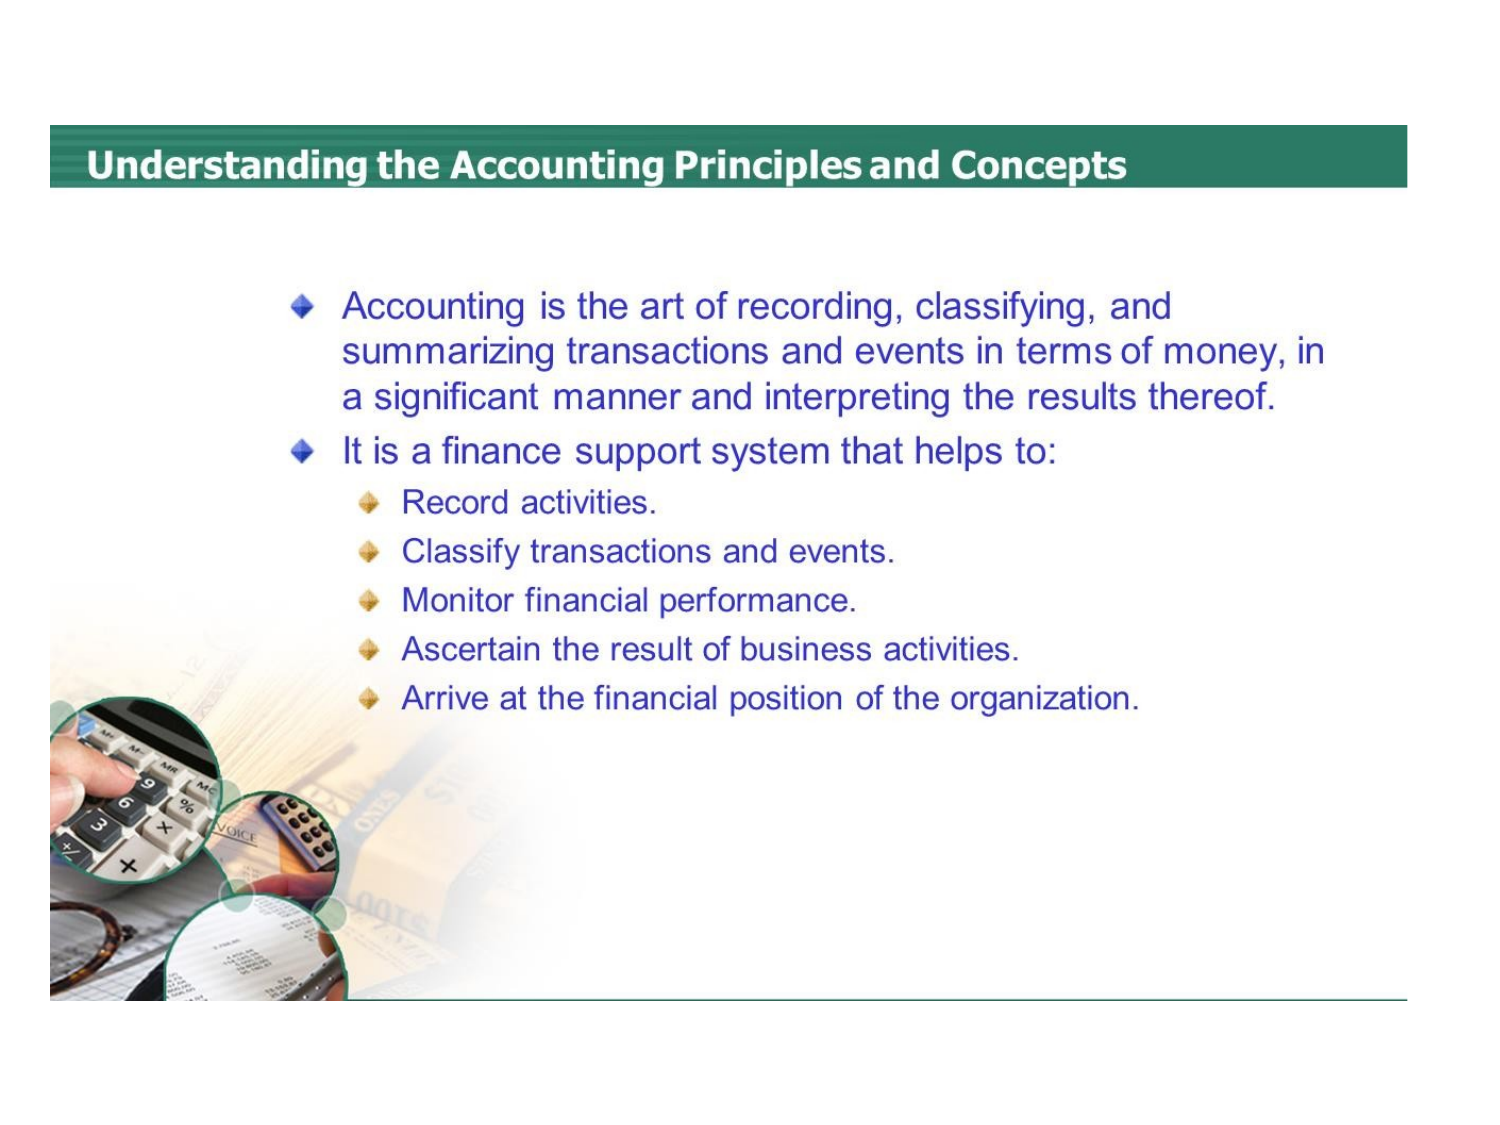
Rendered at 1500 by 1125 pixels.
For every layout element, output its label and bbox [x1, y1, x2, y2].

picture [50, 125, 1408, 1001]
